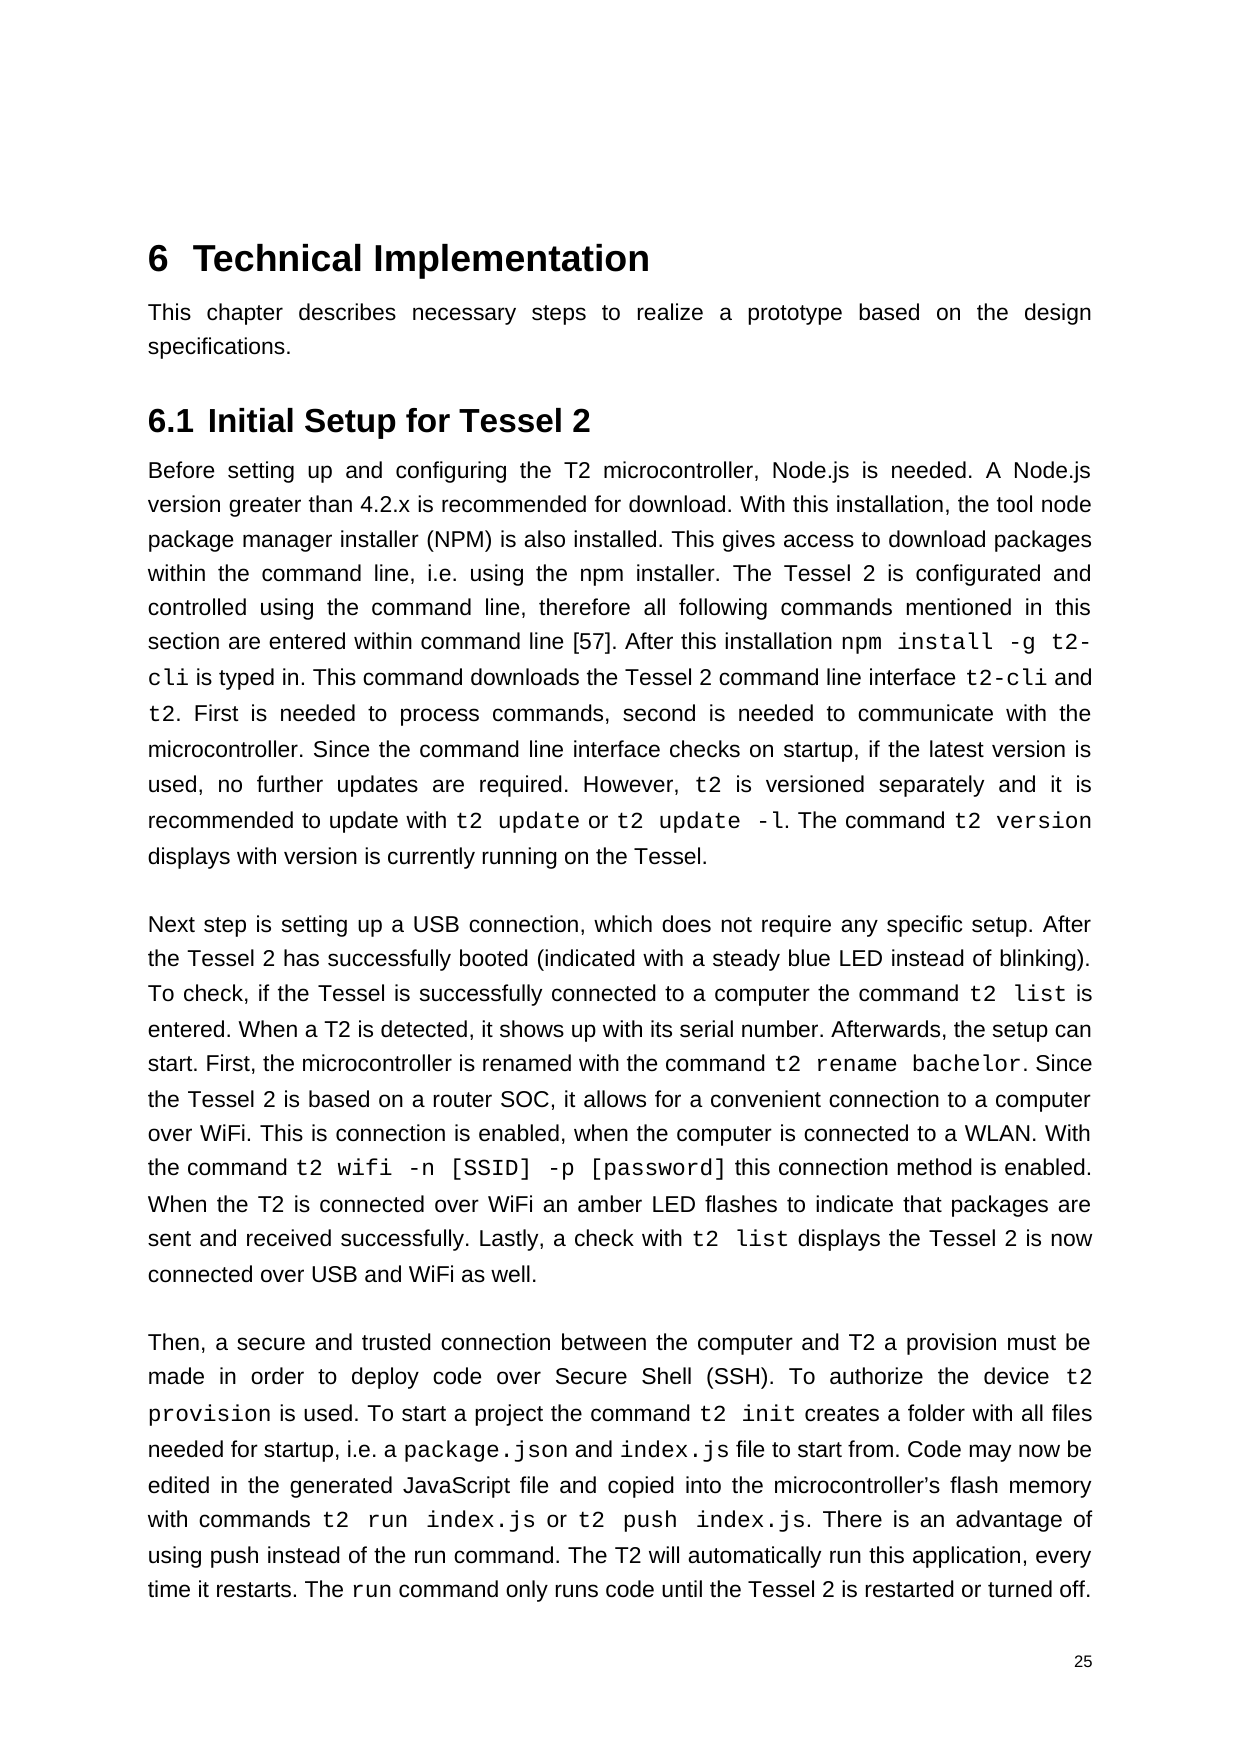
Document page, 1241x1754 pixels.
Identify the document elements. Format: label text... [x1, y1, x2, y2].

text This chapter describes necessary steps to realize a prototype based on the design specifications. [148, 298, 1092, 359]
text Next step is setting up a USB connection, which does not require any specific setup. After the Tessel 2 has successfully booted (indicated with a steady blue LED instead of blinking). To check, if the Tessel is successfully connected to a computer the command t2 list is entered. When a T2 is detected, it shows up with its serial number. Afterwards, the setup can start. First, the microcontroller is renamed with the command t2 rename bachelor. Since the Tessel 2 is based on a router SOC, it allows for a convenient connection to a computer over WiFi. This is connection is enabled, when the computer is connected to a WLAN. With the command t2 wifi -n [SSID] -p [password] this connection method is enabled. When the T2 is connected over WiFi an amber LED flashes to indicate that packages are sent and received successfully. Lastly, a check with t2 list displays the Tessel 2 is now connected over USB and WiFi as well. [148, 911, 1092, 1287]
subtitle Technical Implementation [148, 236, 1092, 279]
text Before setting up and configuring the T2 microcontroller, Node.js is needed. A Node.js version greater than 4.2.x is recommended for download. With this installation, the tool node package manager installer (NPM) is also installed. This gives access to download packages within the command line, i.e. using the npm installer. The Tessel 2 is configurated and controlled using the command line, therefore all following commands mentioned in this section are entered within command line . After this installation npm install -g t2-cli is typed in. This command downloads the Tessel 2 command line interface t2-cli and t2. First is needed to process commands, second is needed to communicate with the microcontroller. Since the command line interface checks on startup, if the latest version is used, no further updates are required. However, t2 is versioned separately and it is recommended to update with t2 update or t2 update -l. The command t2 version displays with version is currently running on the Tessel. [148, 457, 1092, 869]
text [148, 1329, 1092, 1604]
subtitle Initial Setup for Tessel 2 [148, 401, 1092, 439]
